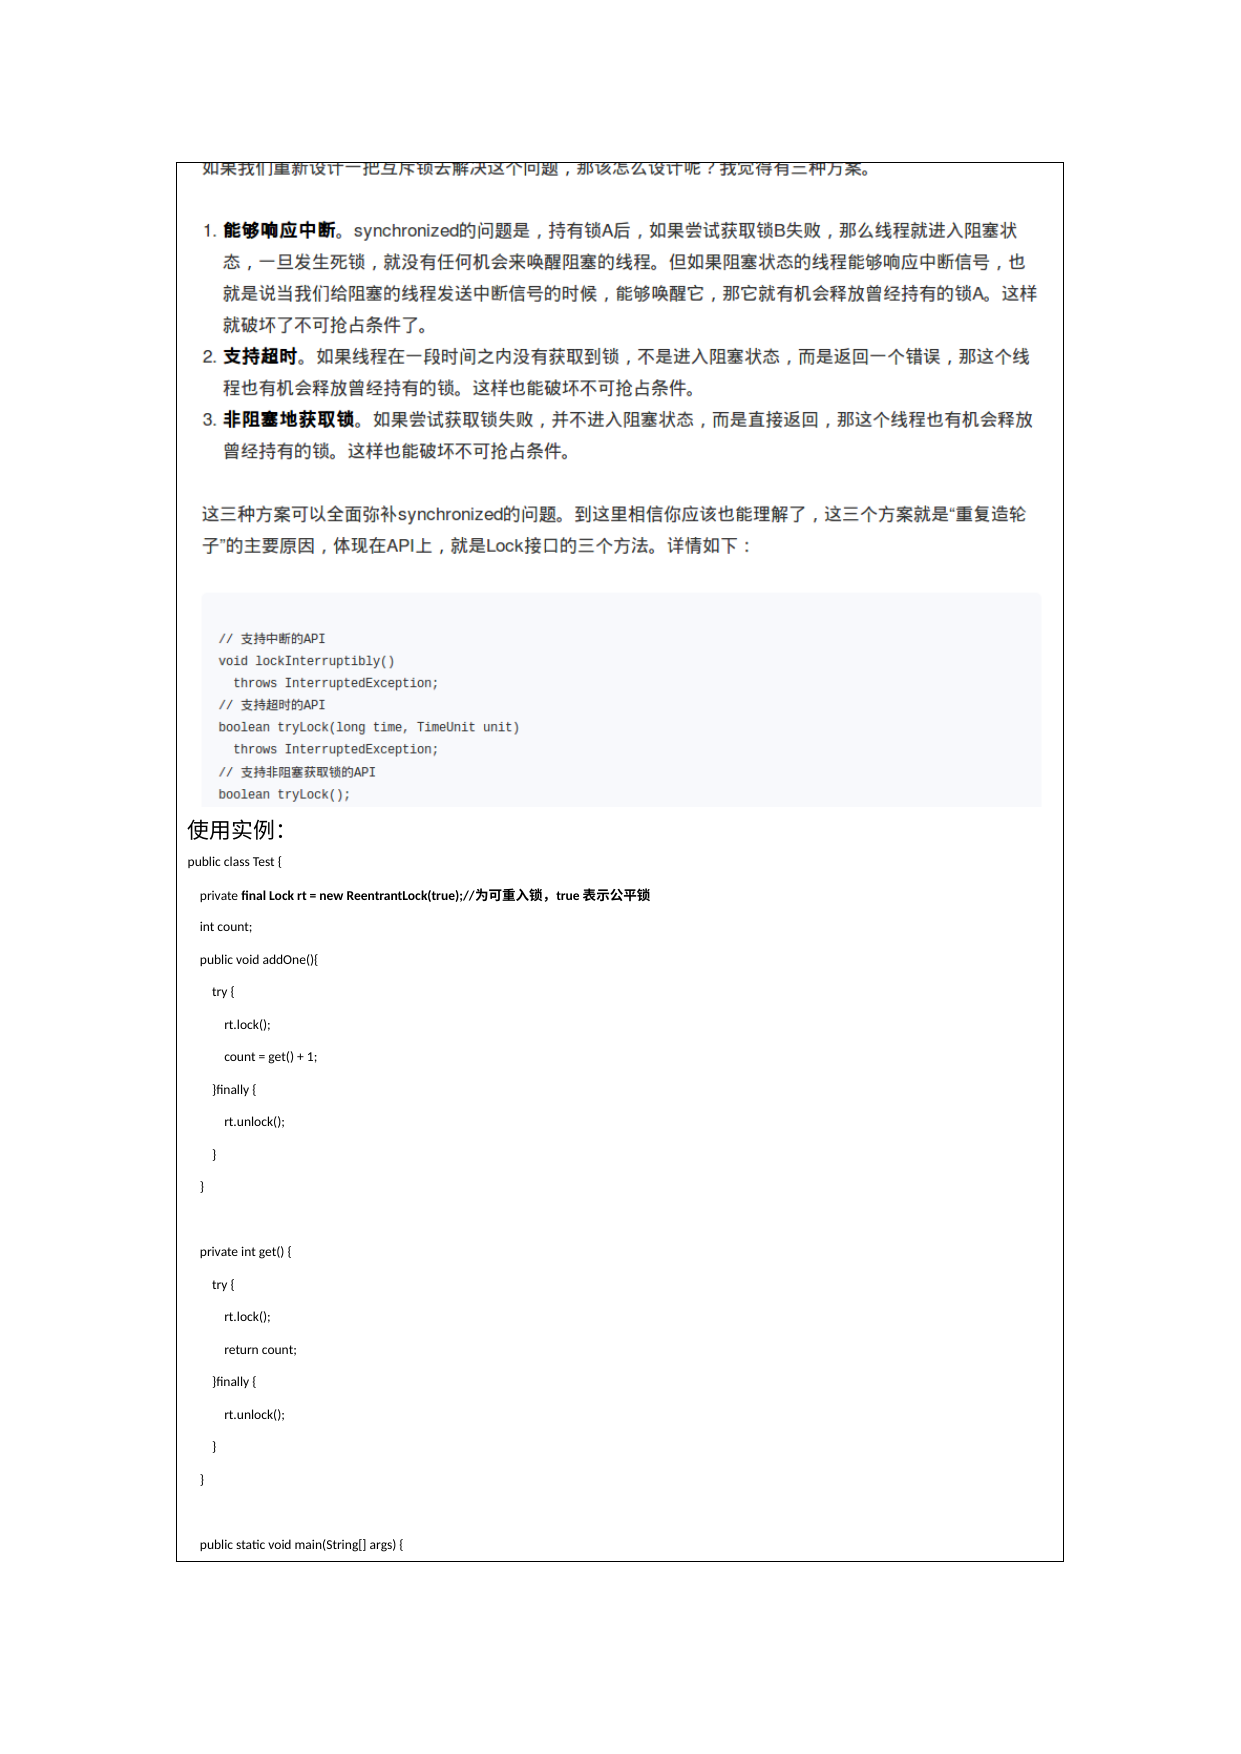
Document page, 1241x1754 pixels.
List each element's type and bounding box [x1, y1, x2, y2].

picture [187, 163, 1053, 807]
table_header [177, 163, 1063, 1561]
